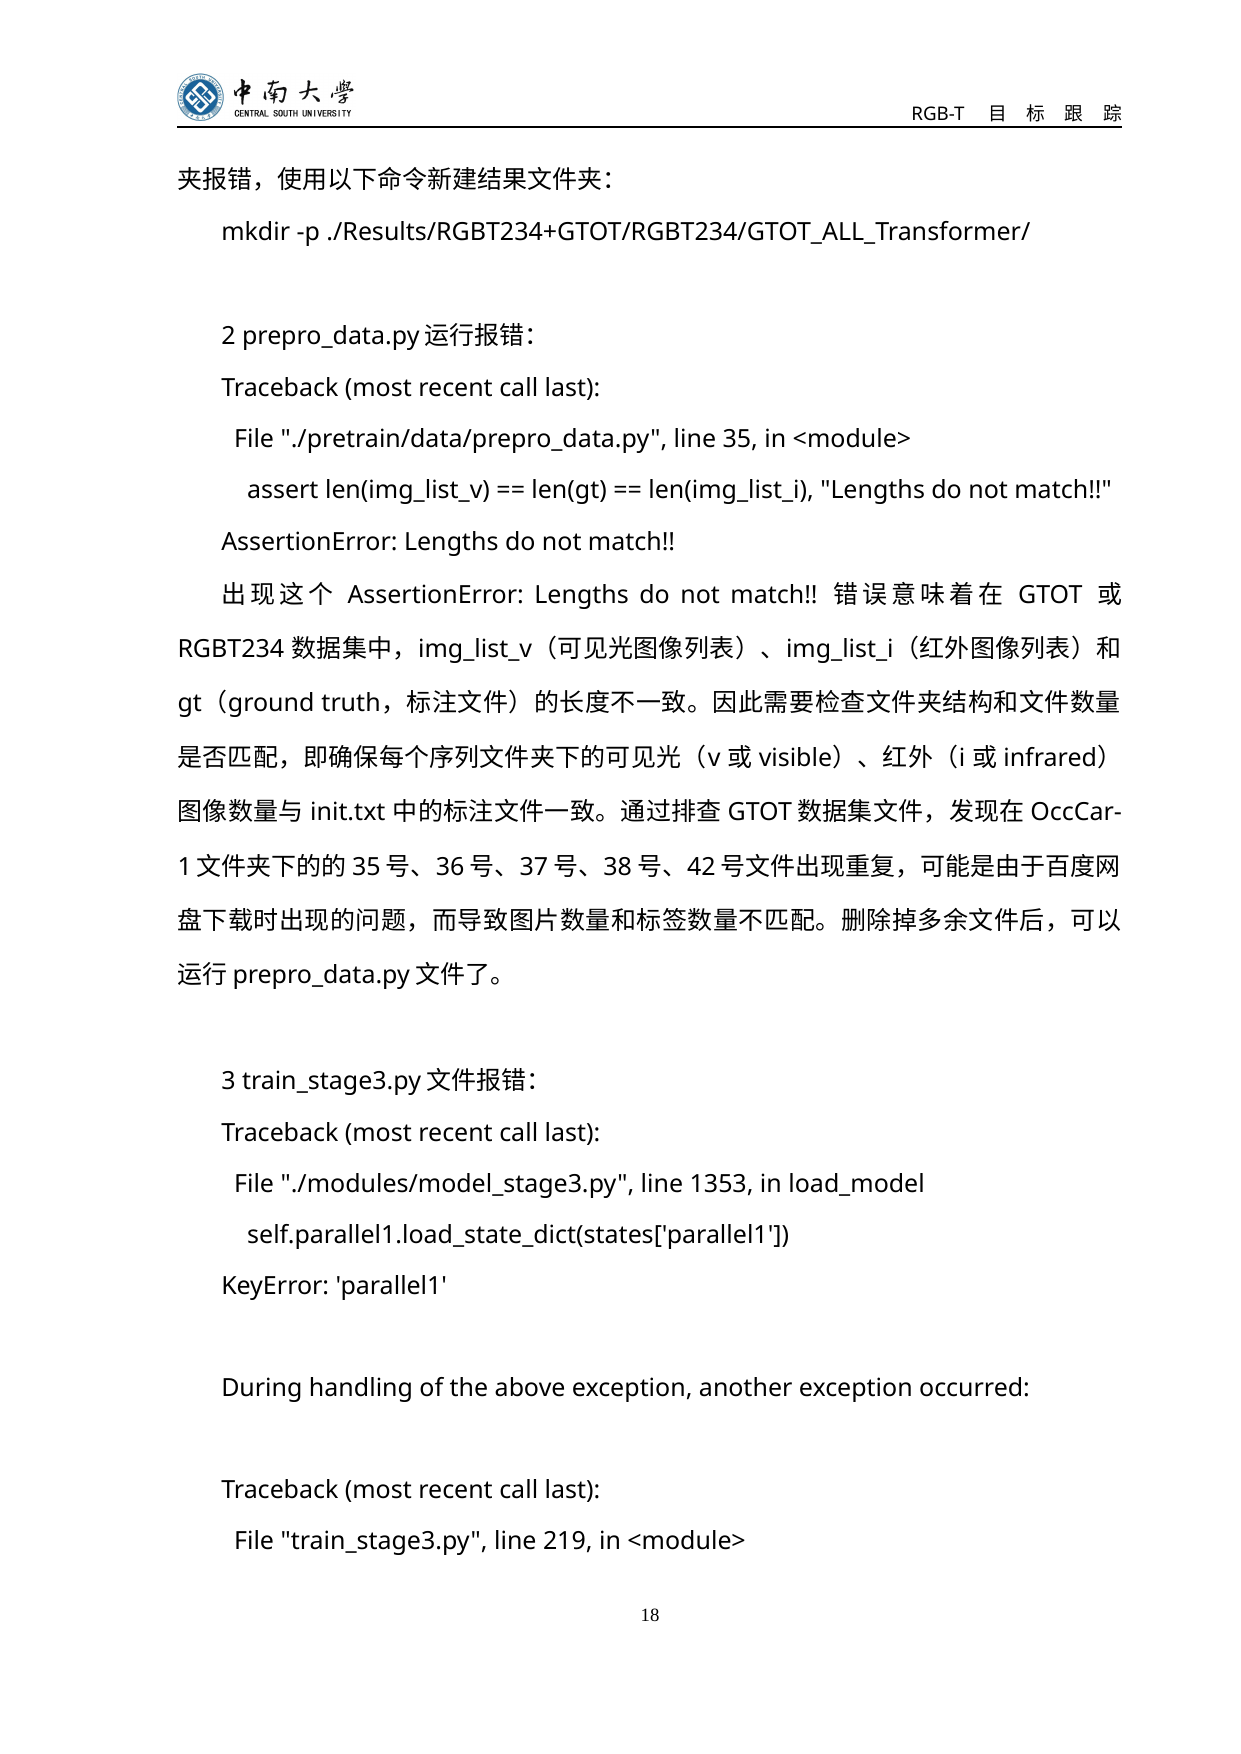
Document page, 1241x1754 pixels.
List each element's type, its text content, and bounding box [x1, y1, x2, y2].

text Traceback (most recent call last): [177, 1114, 1122, 1149]
text assert len(img_list_v) == len(gt) == len(img_list_i), "Lengths do not match!!" [177, 472, 1122, 506]
text KeyError: 'parallel1' [177, 1268, 1122, 1302]
text AssertionError: Lengths do not match!! [177, 523, 1122, 557]
text self.parallel1.load_state_dict(states['parallel1']) [177, 1217, 1122, 1251]
text Traceback (most recent call last): [177, 370, 1122, 404]
text File "./pretrain/data/prepro_data.py", line 35, in <module> [177, 421, 1122, 455]
text File "train_stage3.py", line 219, in <module> [177, 1523, 1122, 1557]
text During handling of the above exception, another exception occurred: [177, 1370, 1122, 1404]
text mkdir -p ./Results/RGBT234+GTOT/RGBT234/GTOT_ALL_Transformer/ [177, 213, 1122, 248]
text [177, 159, 1122, 195]
text 2 prepro_data.py运行报错： [177, 316, 1122, 352]
text File "./modules/model_stage3.py", line 1353, in load_model [177, 1166, 1122, 1200]
text 3 train_stage3.py文件报错： [177, 1060, 1122, 1096]
text Traceback (most recent call last): [177, 1472, 1122, 1506]
picture [177, 73, 357, 121]
text 出现这个 AssertionError: Lengths do not match!! 错误意味着在 GTOT 或 RGBT234 数据集中，img_list_v（可见光图像列表）、img_list_i（红外图像列表）和 gt（ground truth，标注文件）的长度不一致。因此需要检查文件夹结构和文件数量是否匹配，即确保每个序列文件夹下的可见光（v 或 visible）、红外（i 或 infrared）图像数量与 init.txt 中的标注文件一致。通过排查GTOT数据集文件，发现在OccCar-1文件夹下的的35号、36号、37号、38号、42号文件出现重复，可能是由于百度网盘下载时出现的问题，而导致图片数量和标签数量不匹配。删除掉多余文件后，可以运行prepro_data.py文件了。 [177, 574, 1122, 991]
